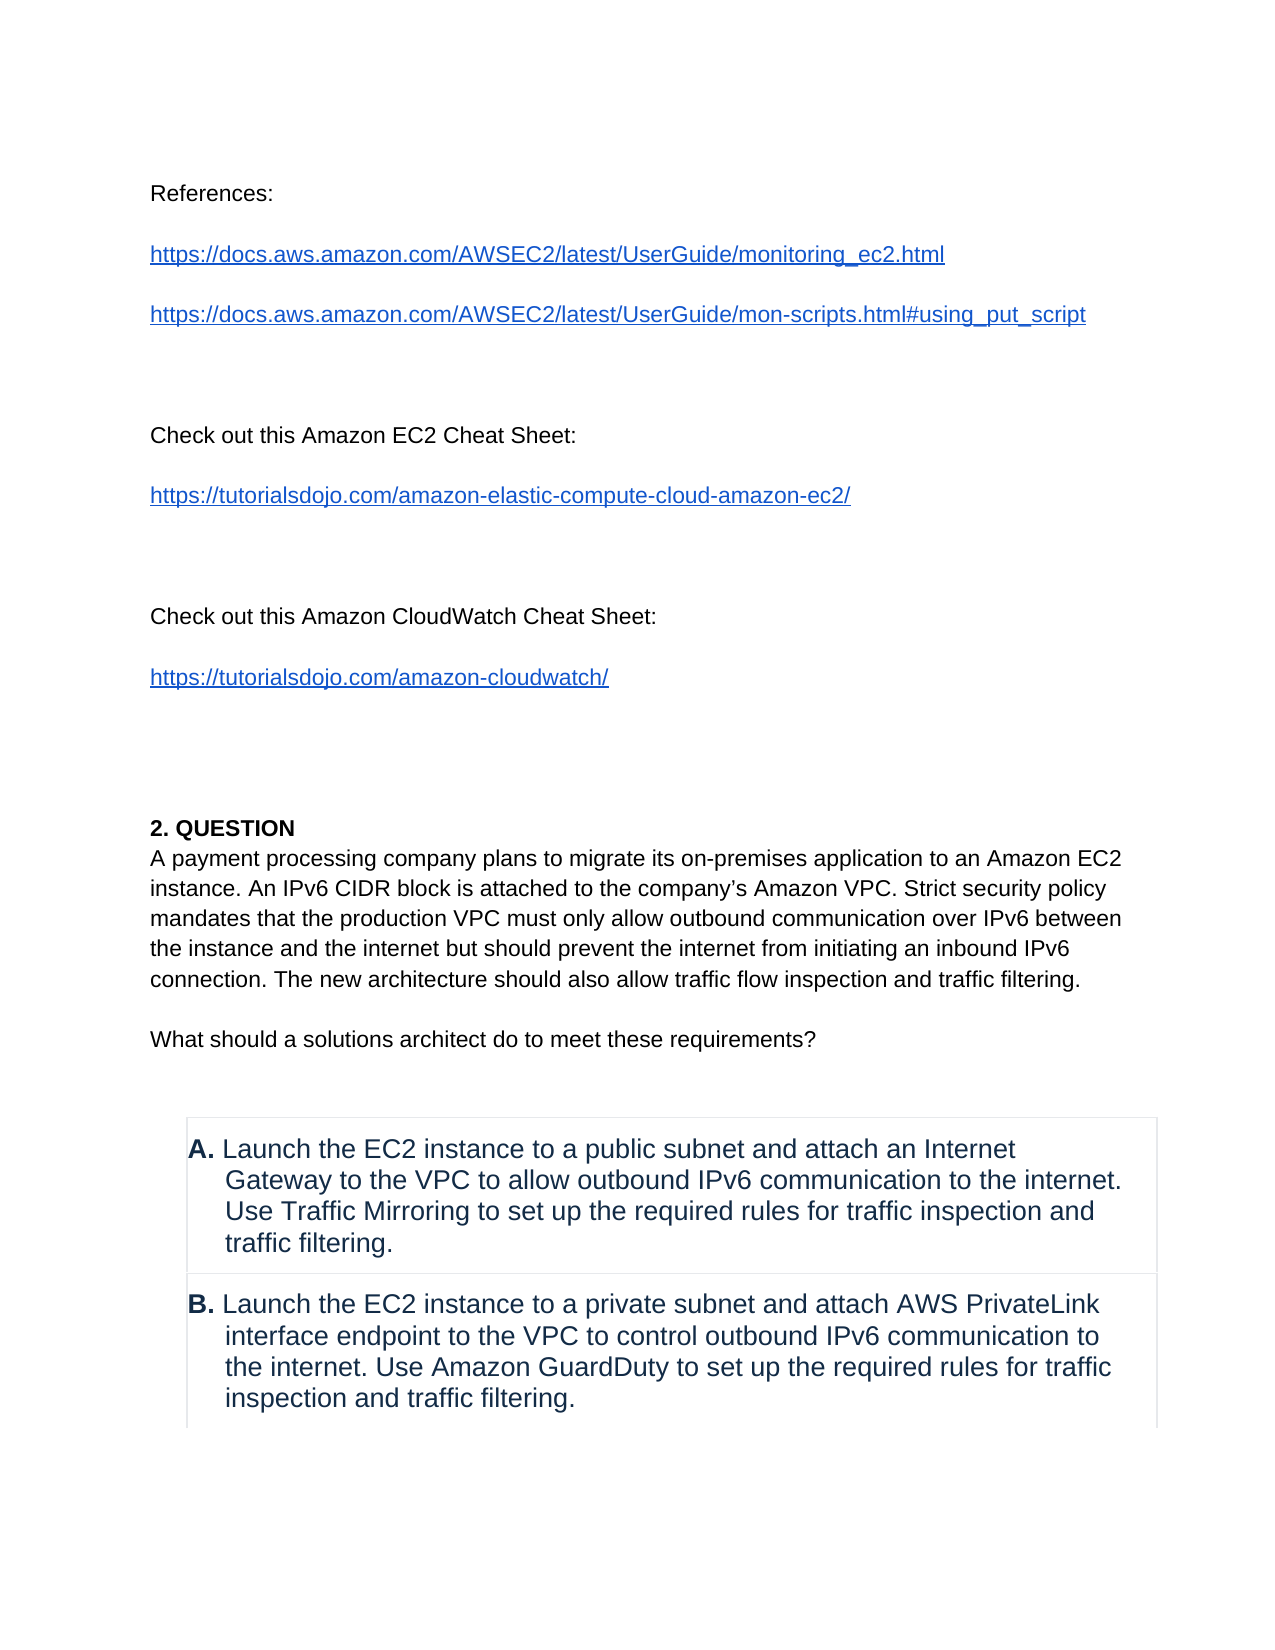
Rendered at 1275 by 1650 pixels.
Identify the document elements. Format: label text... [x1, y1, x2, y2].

text 2. QUESTION [150, 814, 1125, 841]
text References: [150, 180, 1125, 207]
text https://docs.aws.amazon.com/AWSEC2/latest/UserGuide/mon-scripts.html#using_put_script [150, 301, 1125, 327]
text A payment processing company plans to migrate its on-premises application to an Amazon EC2 instance. An IPv6 CIDR block is attached to the company’s Amazon VPC. Strict security policy mandates that the production VPC must only allow outbound communication over IPv6 between the instance and the internet but should prevent the internet from initiating an inbound IPv6 connection. The new architecture should also allow traffic flow inspection and traffic filtering. [150, 845, 1125, 992]
list A. Launch the EC2 instance to a public subnet and attach an Internet Gateway to the VPC to allow outbound IPv6 communication to the internet. Use Traffic Mirroring to set up the required rules for traffic inspection and traffic filtering. [188, 1118, 1156, 1272]
text https://tutorialsdojo.com/amazon-cloudwatch/ [150, 663, 1125, 690]
text Check out this Amazon CloudWatch Cheat Sheet: [150, 603, 1125, 629]
text Check out this Amazon EC2 Cheat Sheet: [150, 422, 1125, 448]
list B. Launch the EC2 instance to a private subnet and attach AWS PrivateLink interface endpoint to the VPC to control outbound IPv6 communication to the internet. Use Amazon GuardDuty to set up the required rules for traffic inspection and traffic filtering. [188, 1274, 1156, 1428]
text What should a solutions architect do to meet these requirements? [150, 1026, 1125, 1052]
text https://docs.aws.amazon.com/AWSEC2/latest/UserGuide/monitoring_ec2.html [150, 241, 1125, 267]
text https://tutorialsdojo.com/amazon-elastic-compute-cloud-amazon-ec2/ [150, 482, 1125, 509]
